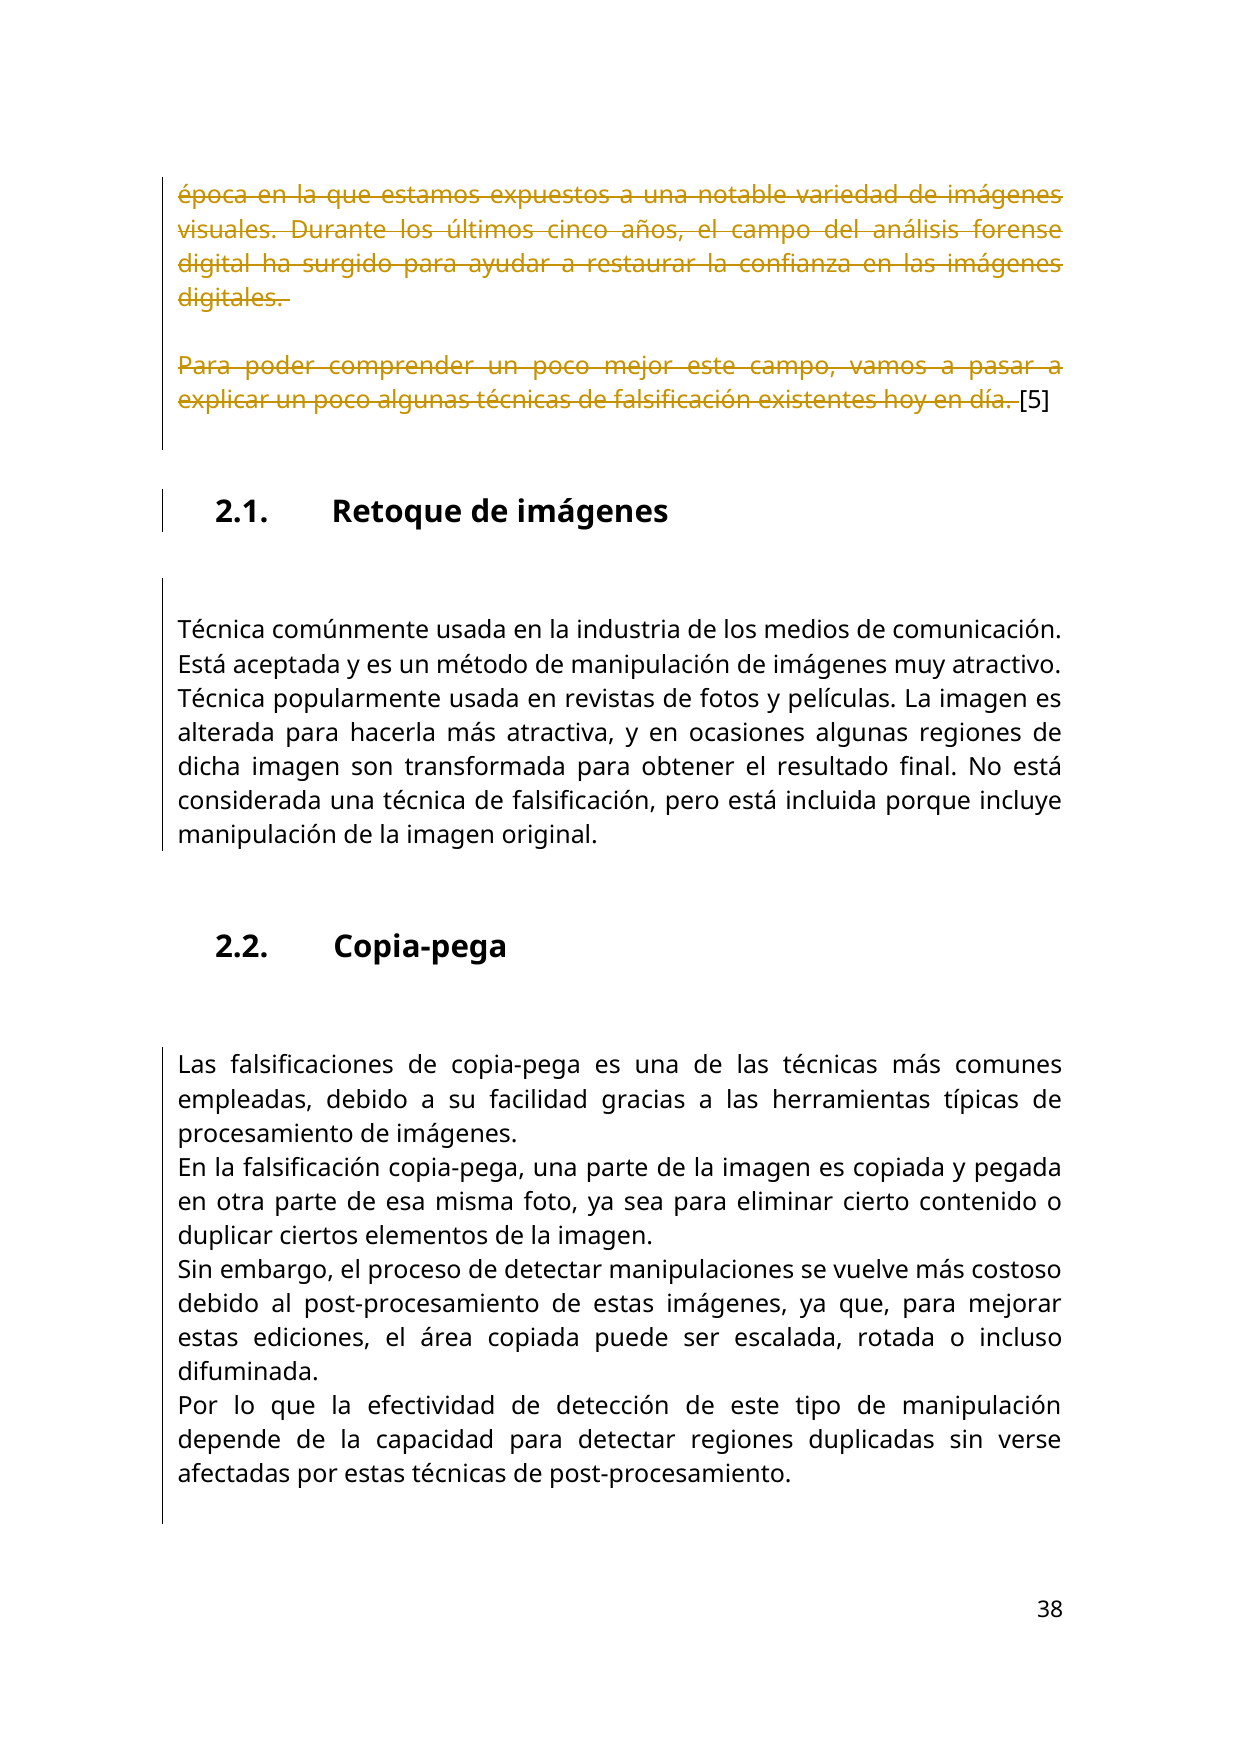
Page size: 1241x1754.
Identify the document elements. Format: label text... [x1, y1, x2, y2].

text [5] [177, 347, 1063, 367]
subtitle Retoque de imágenes [215, 489, 1063, 532]
text Las falsificaciones de copia-pega es una de las técnicas más comunes empleadas, debido a su facilidad gracias a las herramientas típicas de procesamiento de imágenes. [177, 1047, 1063, 1149]
text Técnica popularmente usada en revistas de fotos y películas. La imagen es alterada para hacerla más atractiva, y en ocasiones algunas regiones de dicha imagen son transformada para obtener el resultado final. No está considerada una técnica de falsificación, pero está incluida porque incluye manipulación de la imagen original. [177, 680, 1063, 851]
subtitle Copia-pega [215, 924, 1063, 967]
text Técnica comúnmente usada en la industria de los medios de comunicación. Está aceptada y es un método de manipulación de imágenes muy atractivo. [177, 612, 1063, 680]
text Por lo que la efectividad de detección de este tipo de manipulación depende de la capacidad para detectar regiones duplicadas sin verse afectadas por estas técnicas de post-procesamiento. [177, 1388, 1063, 1490]
text [5] [177, 368, 1063, 416]
text En la falsificación copia-pega, una parte de la imagen es copiada y pegada en otra parte de esa misma foto, ya sea para eliminar cierto contenido o duplicar ciertos elementos de la imagen. [177, 1149, 1063, 1252]
text Sin embargo, el proceso de detectar manipulaciones se vuelve más costoso debido al post-procesamiento de estas imágenes, ya que, para mejorar estas ediciones, el área copiada puede ser escalada, rotada o incluso difuminada. [177, 1252, 1063, 1388]
